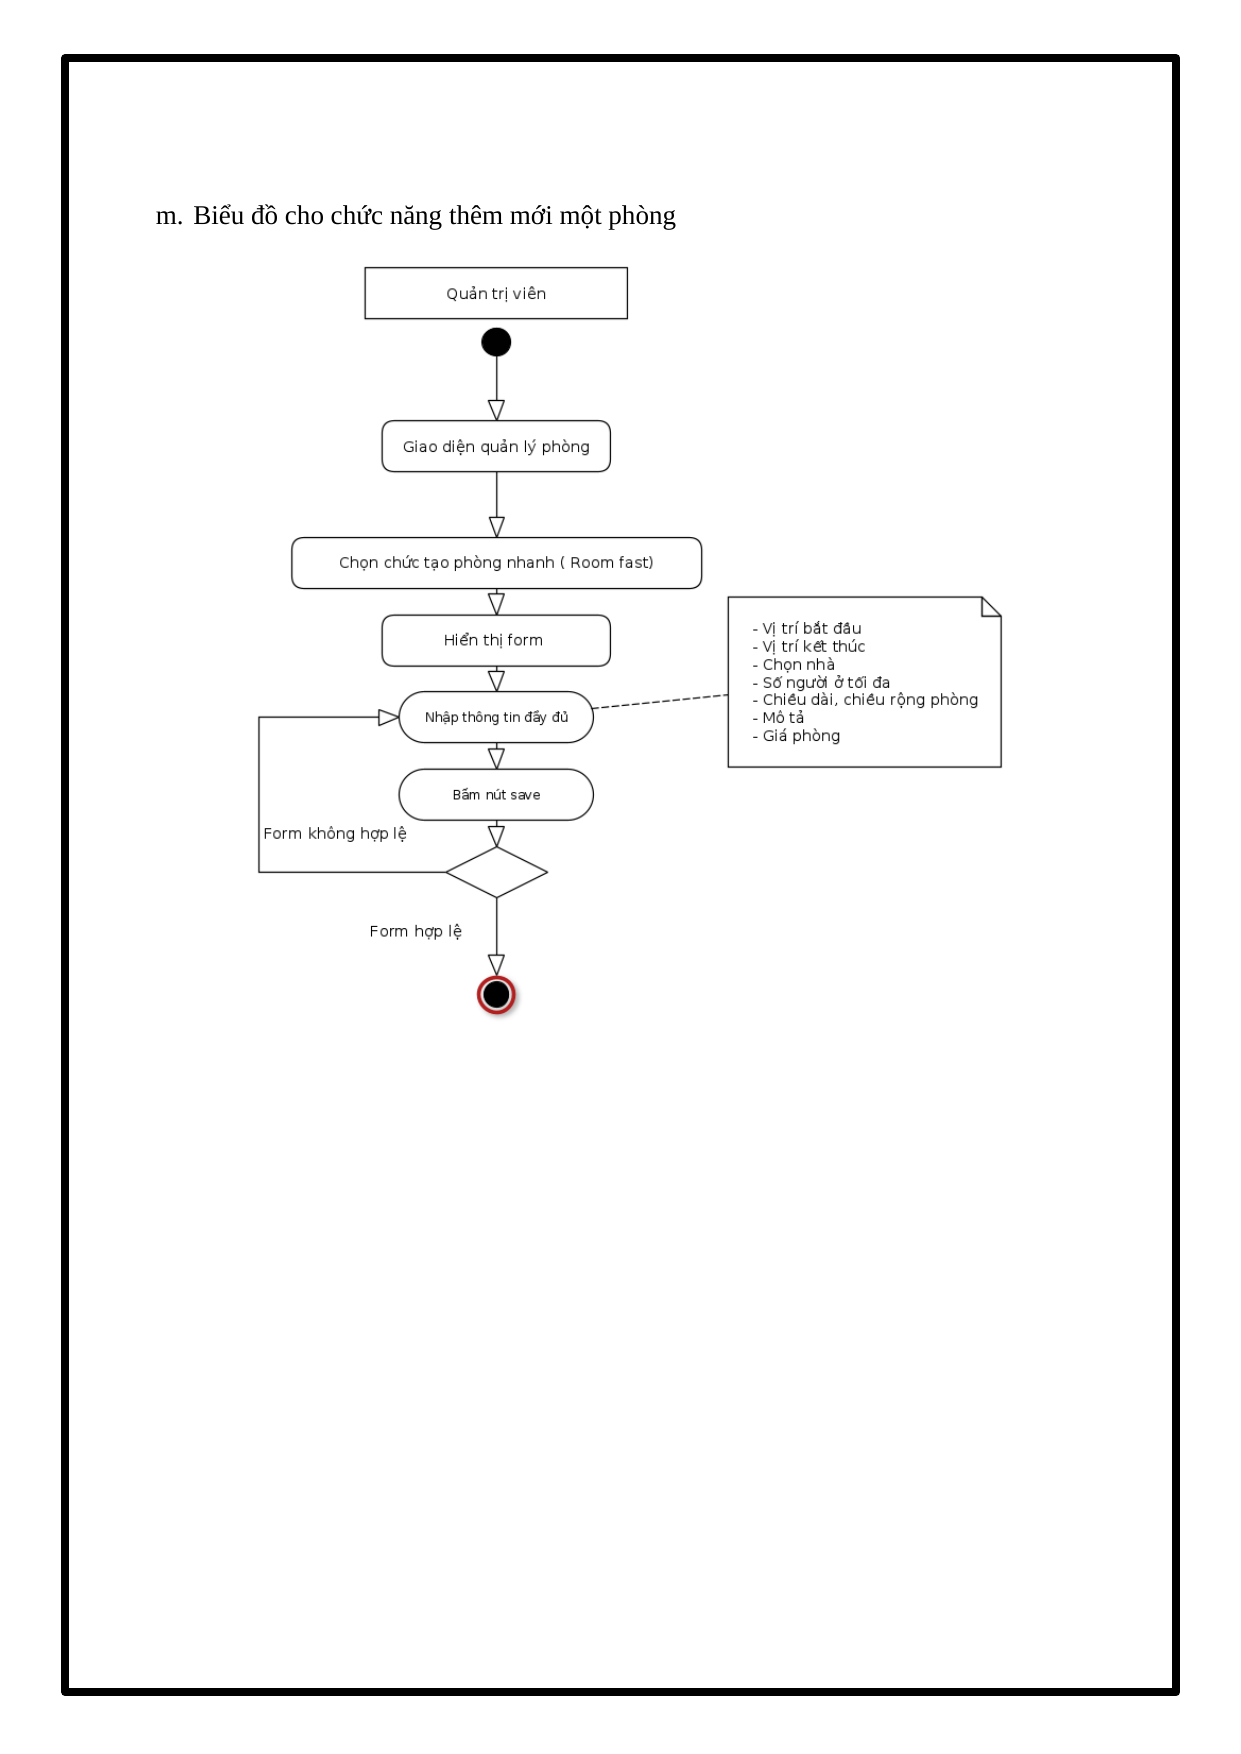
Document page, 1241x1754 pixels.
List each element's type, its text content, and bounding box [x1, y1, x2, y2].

list m. Biểu đồ cho chức năng thêm mới một phòng [156, 199, 1122, 231]
picture [216, 230, 1024, 1063]
